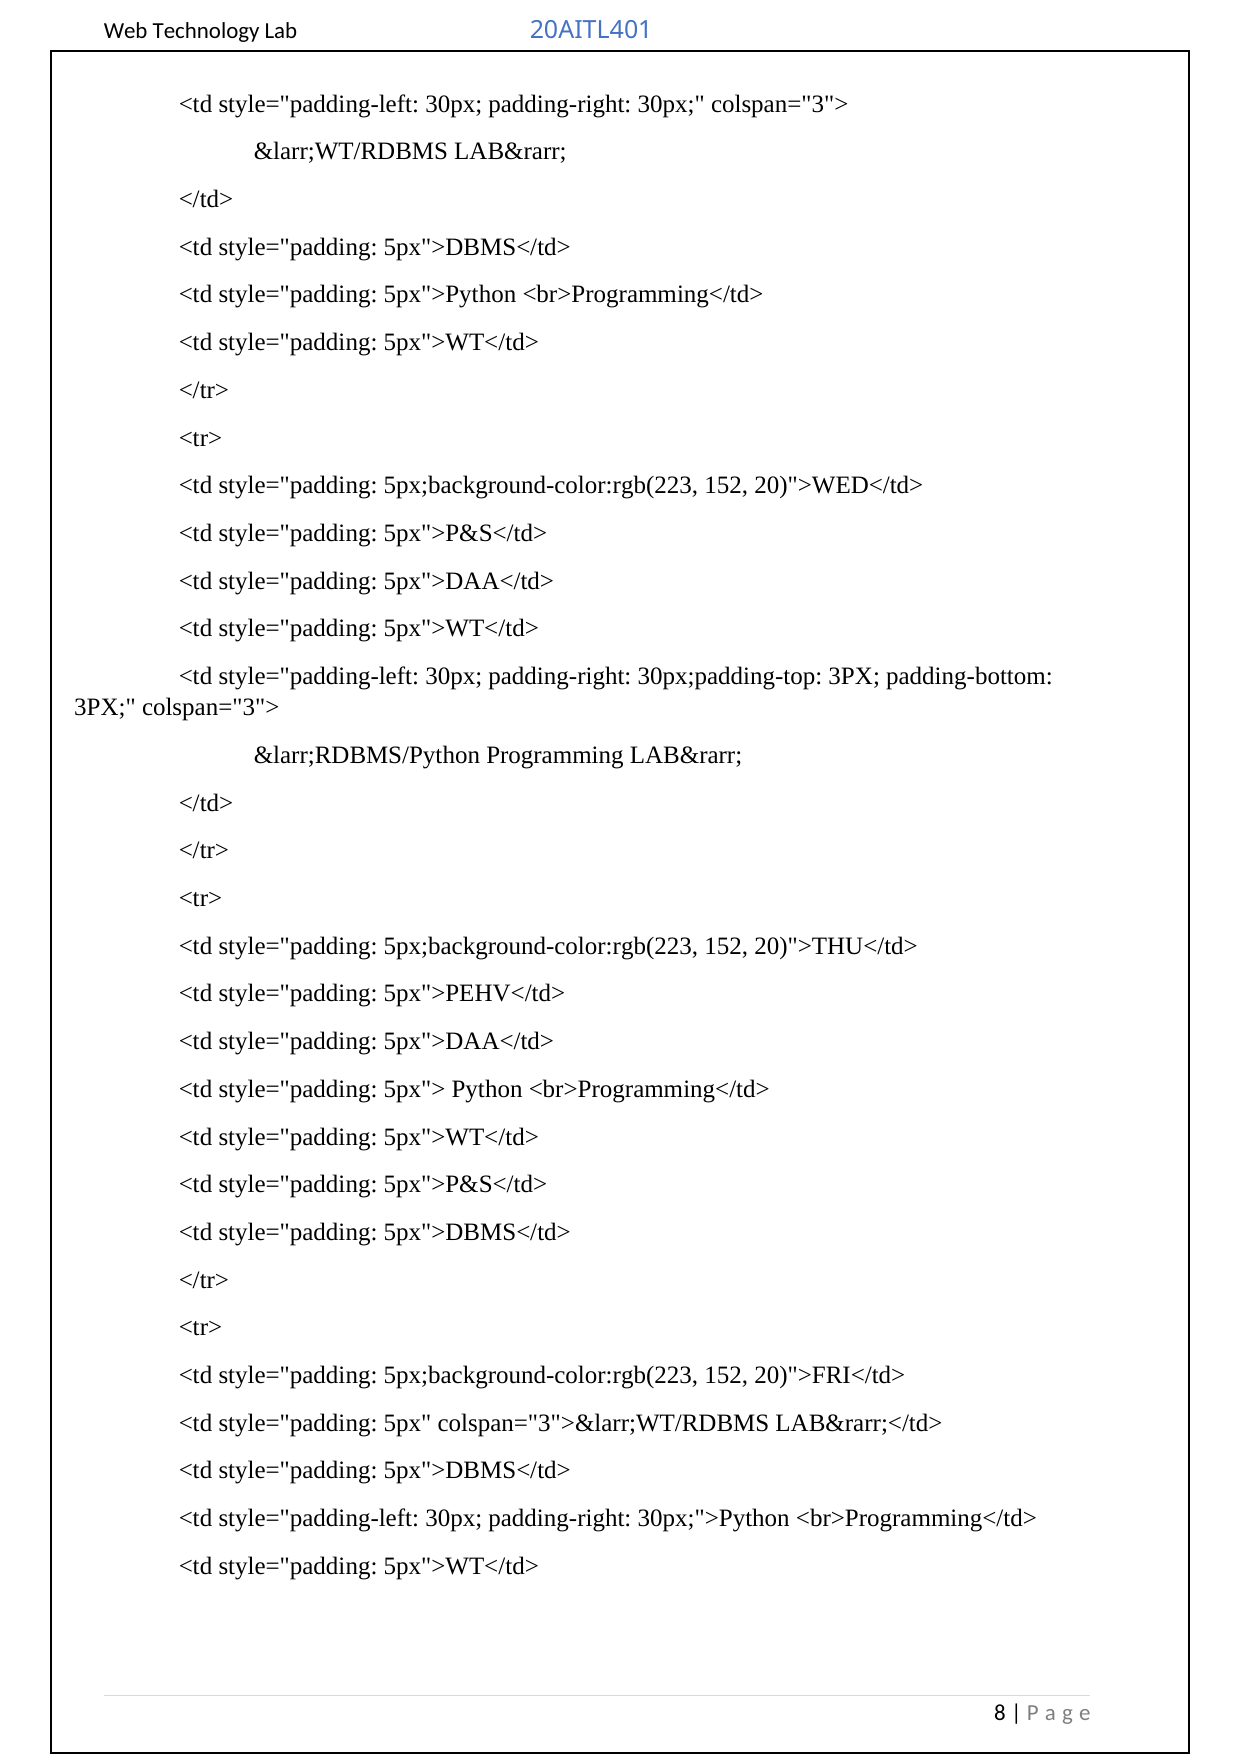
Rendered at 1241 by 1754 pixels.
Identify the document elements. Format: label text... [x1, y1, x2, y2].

text <td style="padding: 5px">PEHV</td> [74, 978, 1090, 1007]
text <td style="padding: 5px;background-color:rgb(223, 152, 20)">FRI</td> [74, 1360, 1090, 1389]
text <tr> [74, 423, 1090, 451]
text <td style="padding: 5px"> Python <br>Programming</td> [74, 1074, 1090, 1103]
text <td style="padding-left: 30px; padding-right: 30px;padding-top: 3PX; padding-bottom: 3PX;" colspan="3"> [74, 661, 1090, 721]
text <td style="padding: 5px">DAA</td> [74, 566, 1090, 594]
text </td> [74, 184, 1090, 213]
text <td style="padding: 5px">WT</td> [74, 613, 1090, 642]
text <td style="padding: 5px">Python <br>Programming</td> [74, 279, 1090, 308]
text <td style="padding: 5px">WT</td> [74, 1122, 1090, 1150]
text <td style="padding: 5px">DBMS</td> [103, 232, 1090, 261]
text <td style="padding-left: 30px; padding-right: 30px;" colspan="3"> [74, 89, 1090, 117]
text <tr> [74, 1312, 1090, 1341]
text &larr;RDBMS/Python Programming LAB&rarr; [149, 740, 1090, 769]
text <td style="padding: 5px" colspan="3">&larr;WT/RDBMS LAB&rarr;</td> [74, 1408, 1090, 1437]
text <td style="padding: 5px">DAA</td> [74, 1026, 1090, 1055]
text <td style="padding: 5px;background-color:rgb(223, 152, 20)">THU</td> [74, 931, 1090, 959]
text </td> [103, 788, 1090, 816]
text &larr;WT/RDBMS LAB&rarr; [149, 136, 1090, 165]
text <td style="padding: 5px">DBMS</td> [74, 1456, 1090, 1484]
text </tr> [74, 835, 1090, 864]
text <td style="padding: 5px">WT</td> [74, 327, 1090, 356]
text </tr> [103, 1265, 1090, 1293]
text </tr> [74, 375, 1090, 404]
text <td style="padding: 5px">P&S</td> [74, 1169, 1090, 1198]
text <td style="padding-left: 30px; padding-right: 30px;">Python <br>Programming</td> [74, 1503, 1090, 1532]
text <td style="padding: 5px;background-color:rgb(223, 152, 20)">WED</td> [74, 470, 1090, 499]
text <tr> [74, 883, 1090, 912]
text <td style="padding: 5px">P&S</td> [74, 518, 1090, 547]
text <td style="padding: 5px">WT</td> [74, 1551, 1090, 1580]
text <td style="padding: 5px">DBMS</td> [74, 1217, 1090, 1246]
